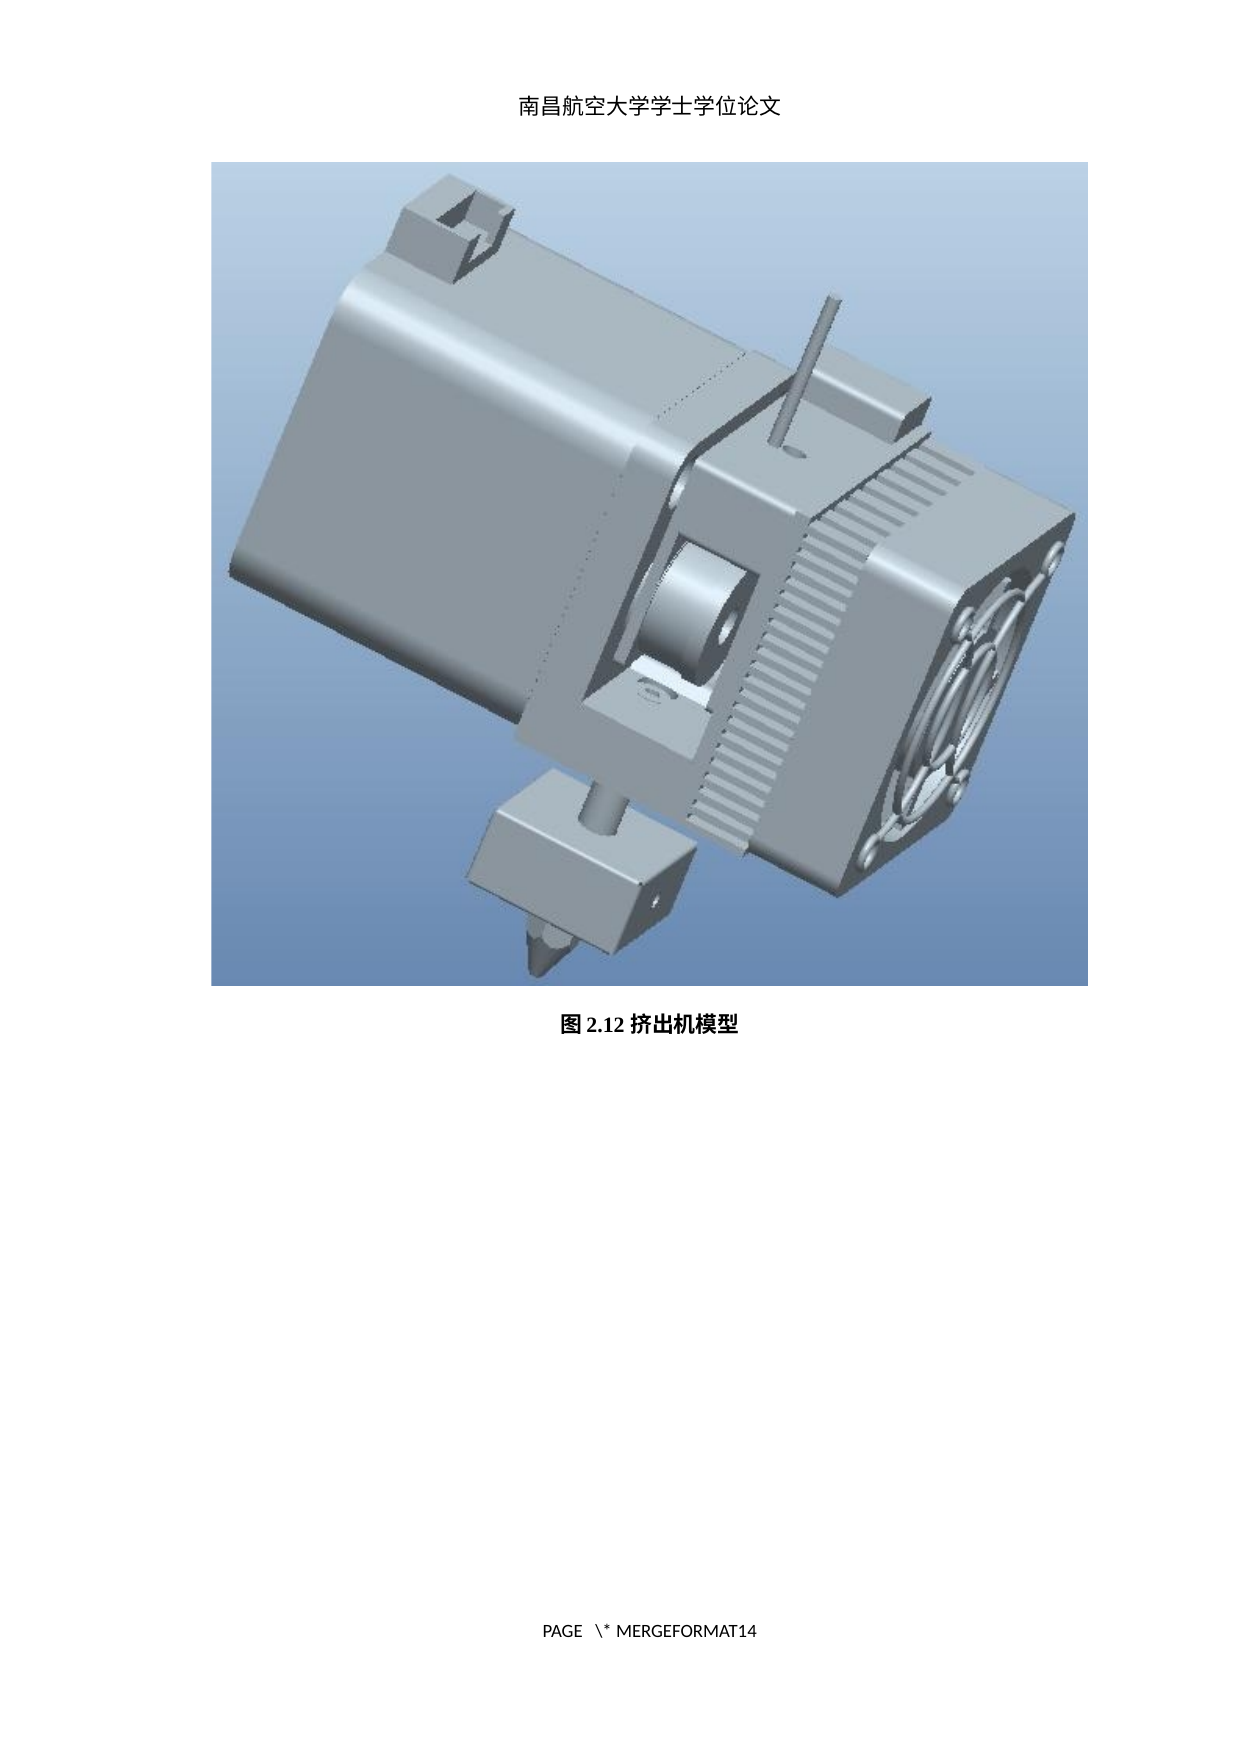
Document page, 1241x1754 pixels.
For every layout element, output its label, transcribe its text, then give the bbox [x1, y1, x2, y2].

text 图2.12 挤出机模型 [207, 1007, 1092, 1039]
picture [211, 162, 1088, 986]
